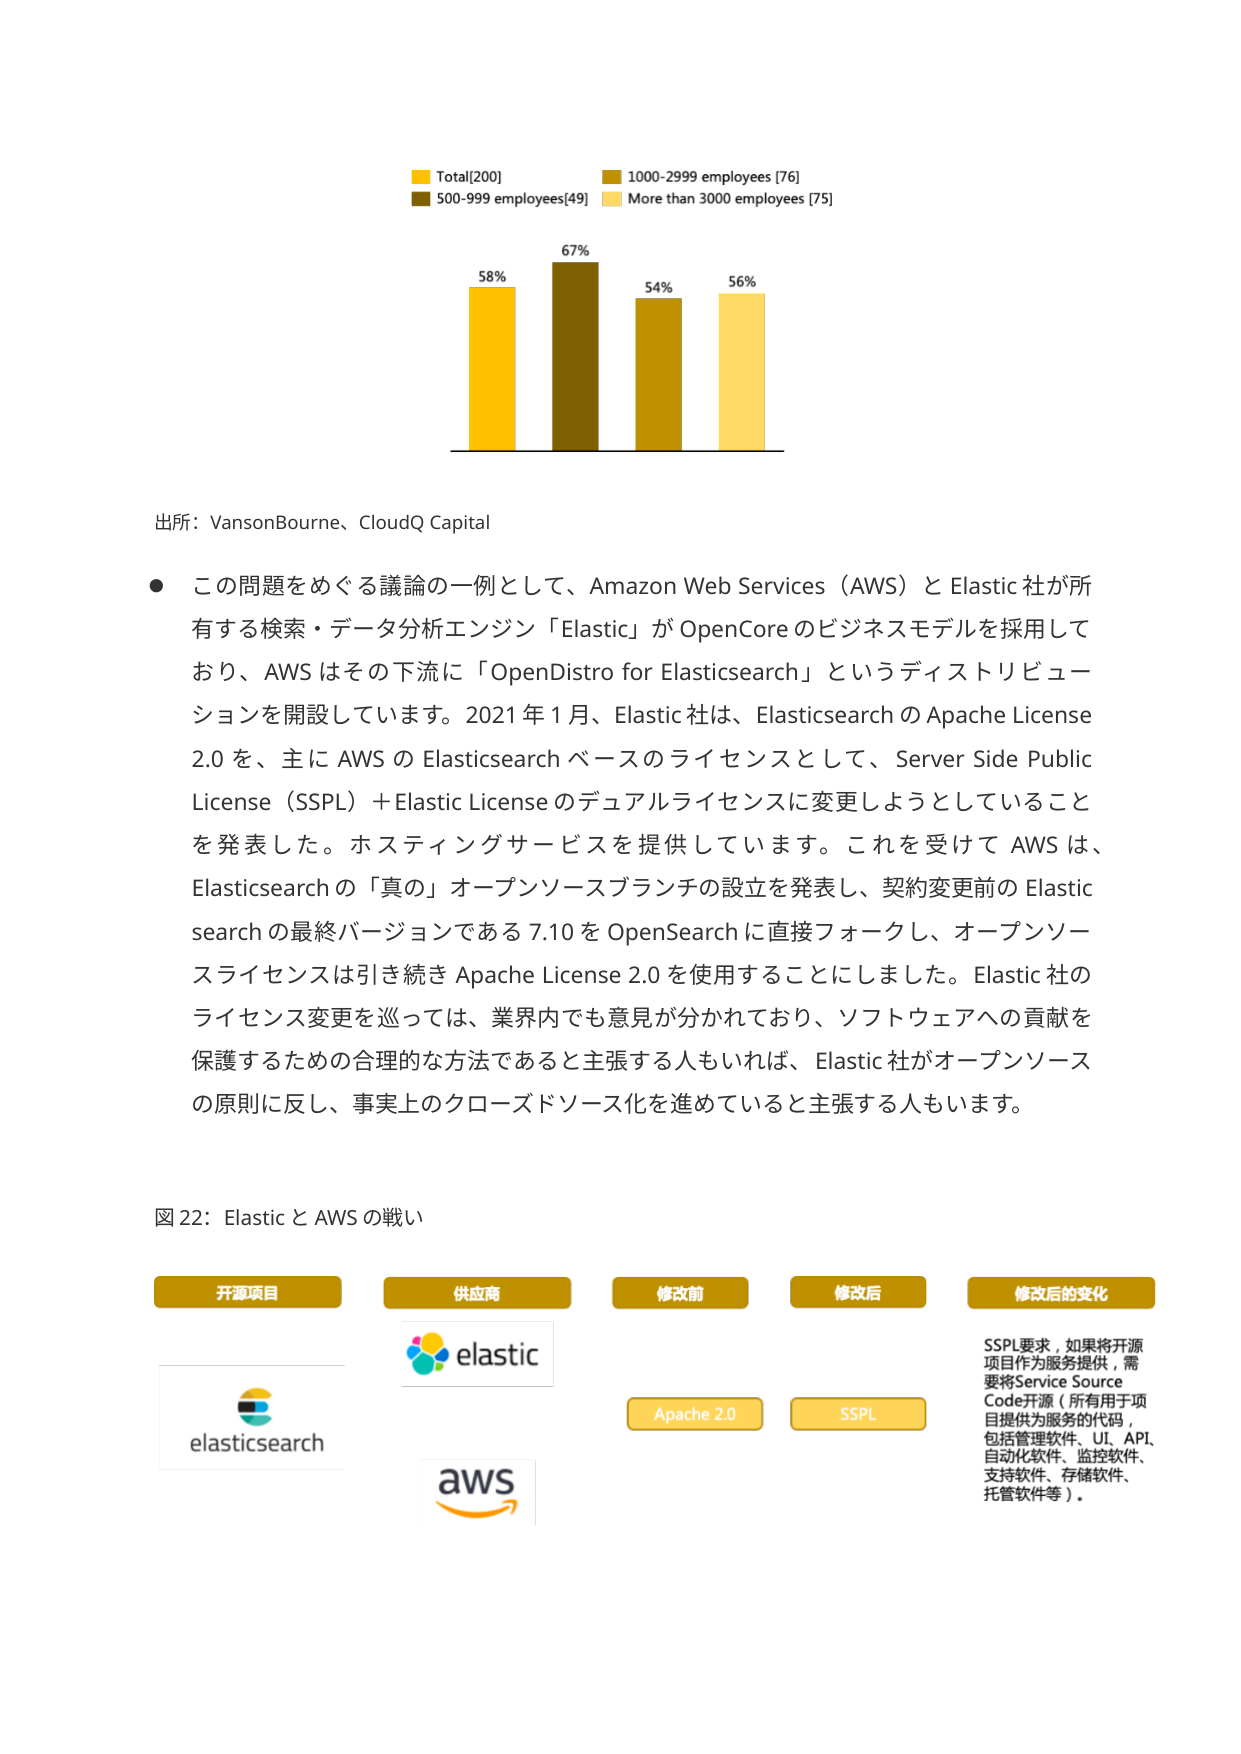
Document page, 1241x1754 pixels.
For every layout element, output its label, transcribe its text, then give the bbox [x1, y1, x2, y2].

picture [153, 1276, 1168, 1526]
table_cell [148, 146, 1132, 489]
table_cell [148, 1258, 1168, 1552]
picture [411, 164, 843, 463]
table_header 図22：ElasticとAWSの戦い [148, 1183, 1168, 1258]
list この問題をめぐる議論の一例として、Amazon Web Services（AWS）とElastic社が所有する検索・データ分析エンジン「Elastic」がOpenCoreのビジネスモデルを採用しており、AWSはその下流に「OpenDistro for Elasticsearch」というディストリビューションを開設しています。2021年1月、Elastic社は、ElasticsearchのApache License 2.0を、主にAWSのElasticsearchベースのライセンスとして、Server Side Public License（SSPL）＋Elastic Licenseのデュアルライセンスに変更しようとしていることを発表した。ホスティングサービスを提供しています。これを受けてAWSは、Elasticsearchの「真の」オープンソースブランチの設立を発表し、契約変更前のElastic searchの最終バージョンである7.10をOpenSearchに直接フォークし、オープンソースライセンスは引き続きApache License 2.0を使用することにしました。Elastic社のライセンス変更を巡っては、業界内でも意見が分かれており、ソフトウェアへの貢献を保護するための合理的な方法であると主張する人もいれば、Elastic社がオープンソースの原則に反し、事実上のクローズドソース化を進めていると主張する人もいます。 [148, 568, 1093, 1119]
table_cell 出所：VansonBourne、CloudQ Capital [148, 489, 1132, 561]
